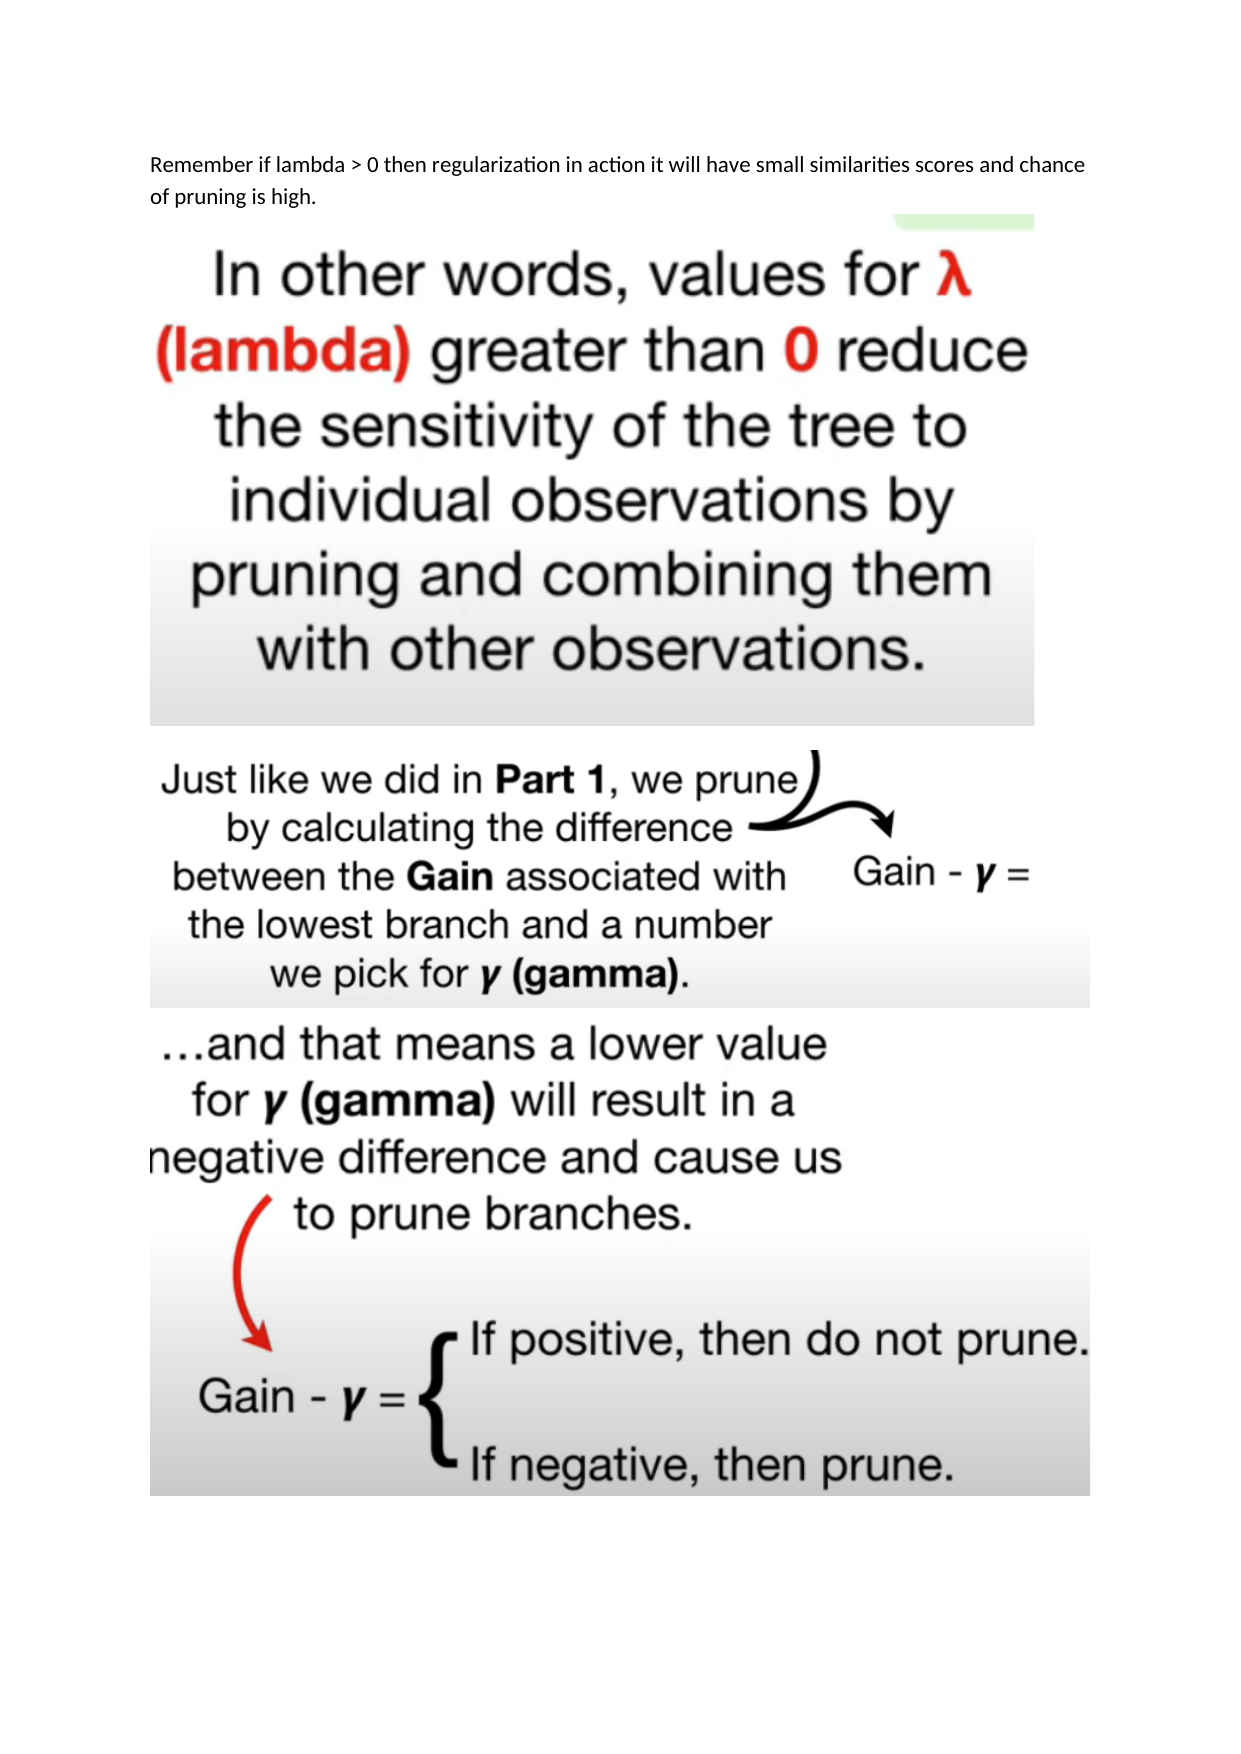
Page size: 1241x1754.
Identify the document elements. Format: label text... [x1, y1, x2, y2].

picture [150, 214, 1035, 726]
picture [150, 750, 1091, 1008]
picture [150, 1011, 1091, 1496]
